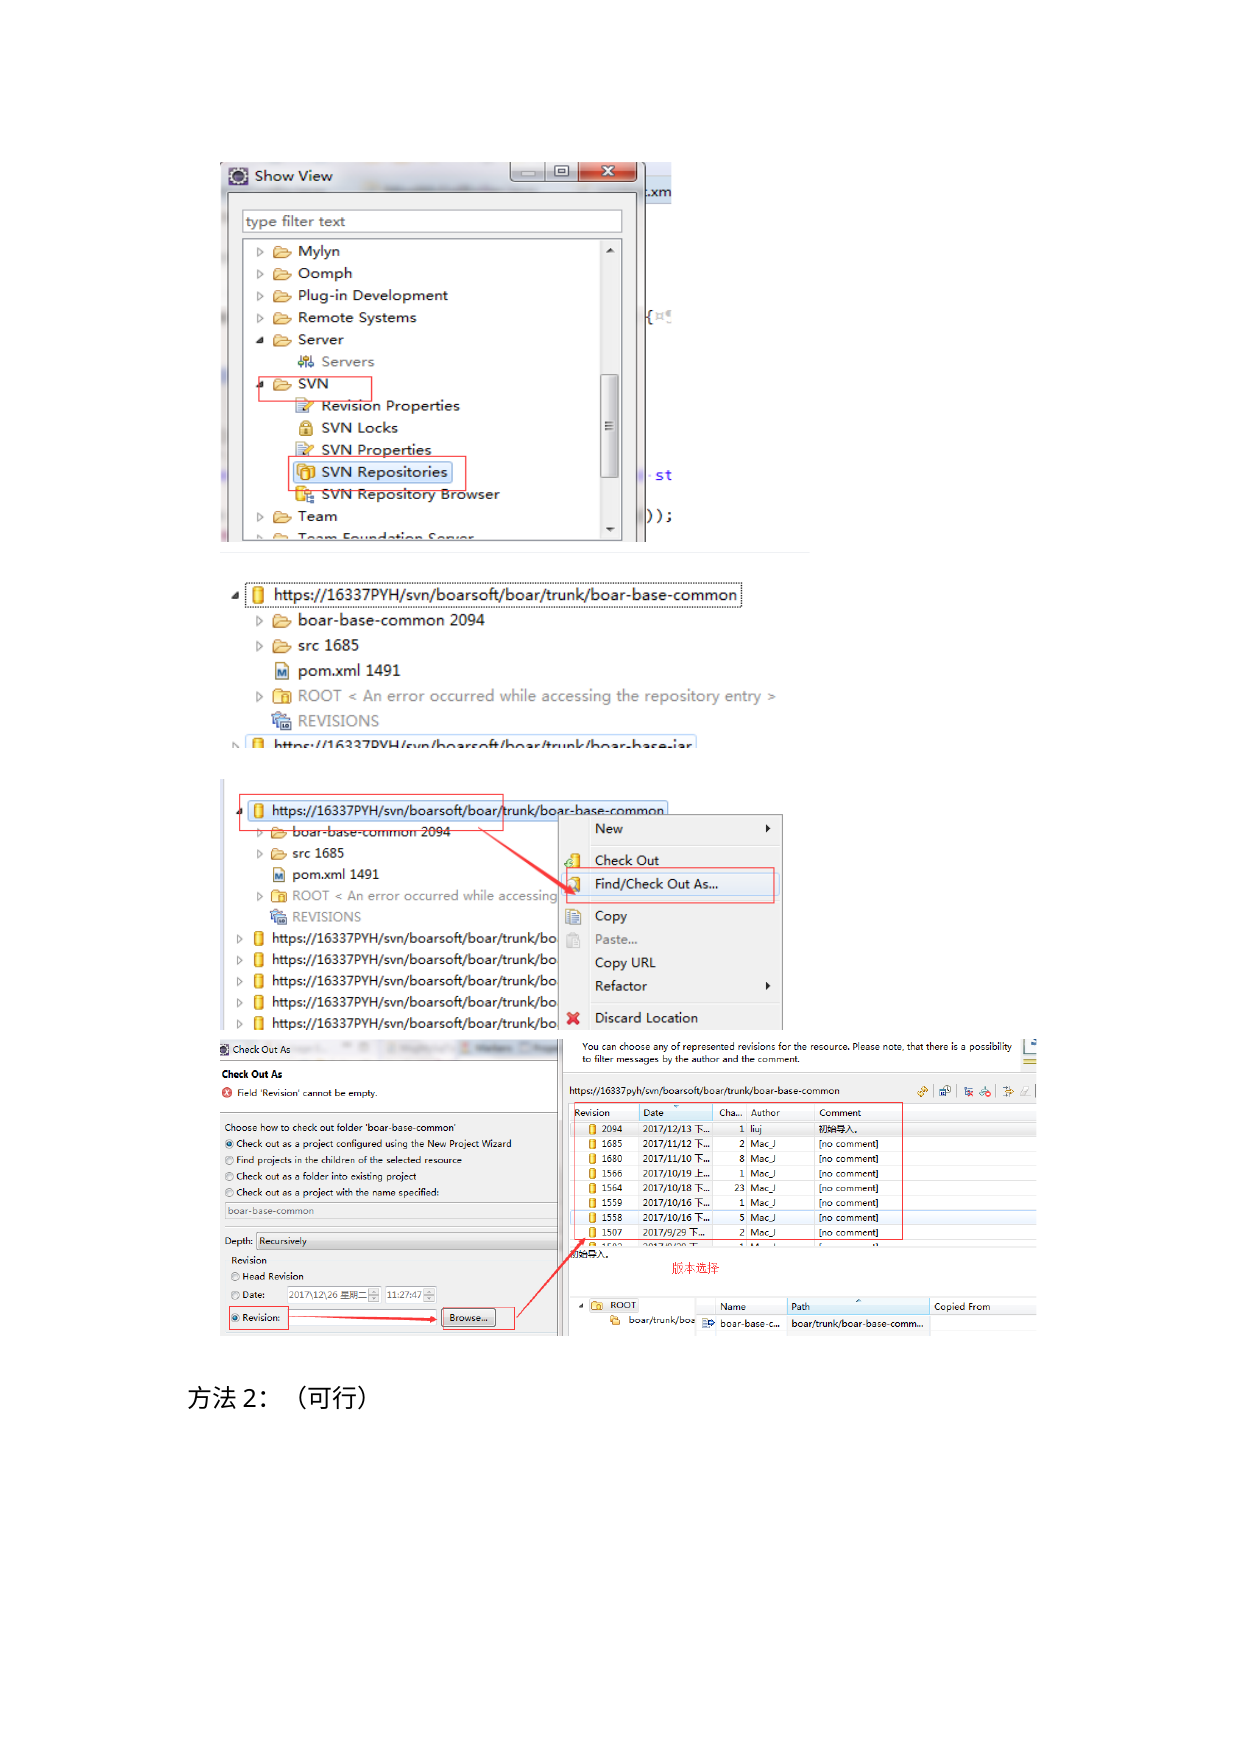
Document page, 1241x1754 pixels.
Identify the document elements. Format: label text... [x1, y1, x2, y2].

picture [220, 779, 817, 1030]
text 方法2：（可行） [187, 1364, 1053, 1429]
picture [220, 1039, 1037, 1336]
picture [220, 552, 810, 748]
picture [220, 162, 672, 542]
